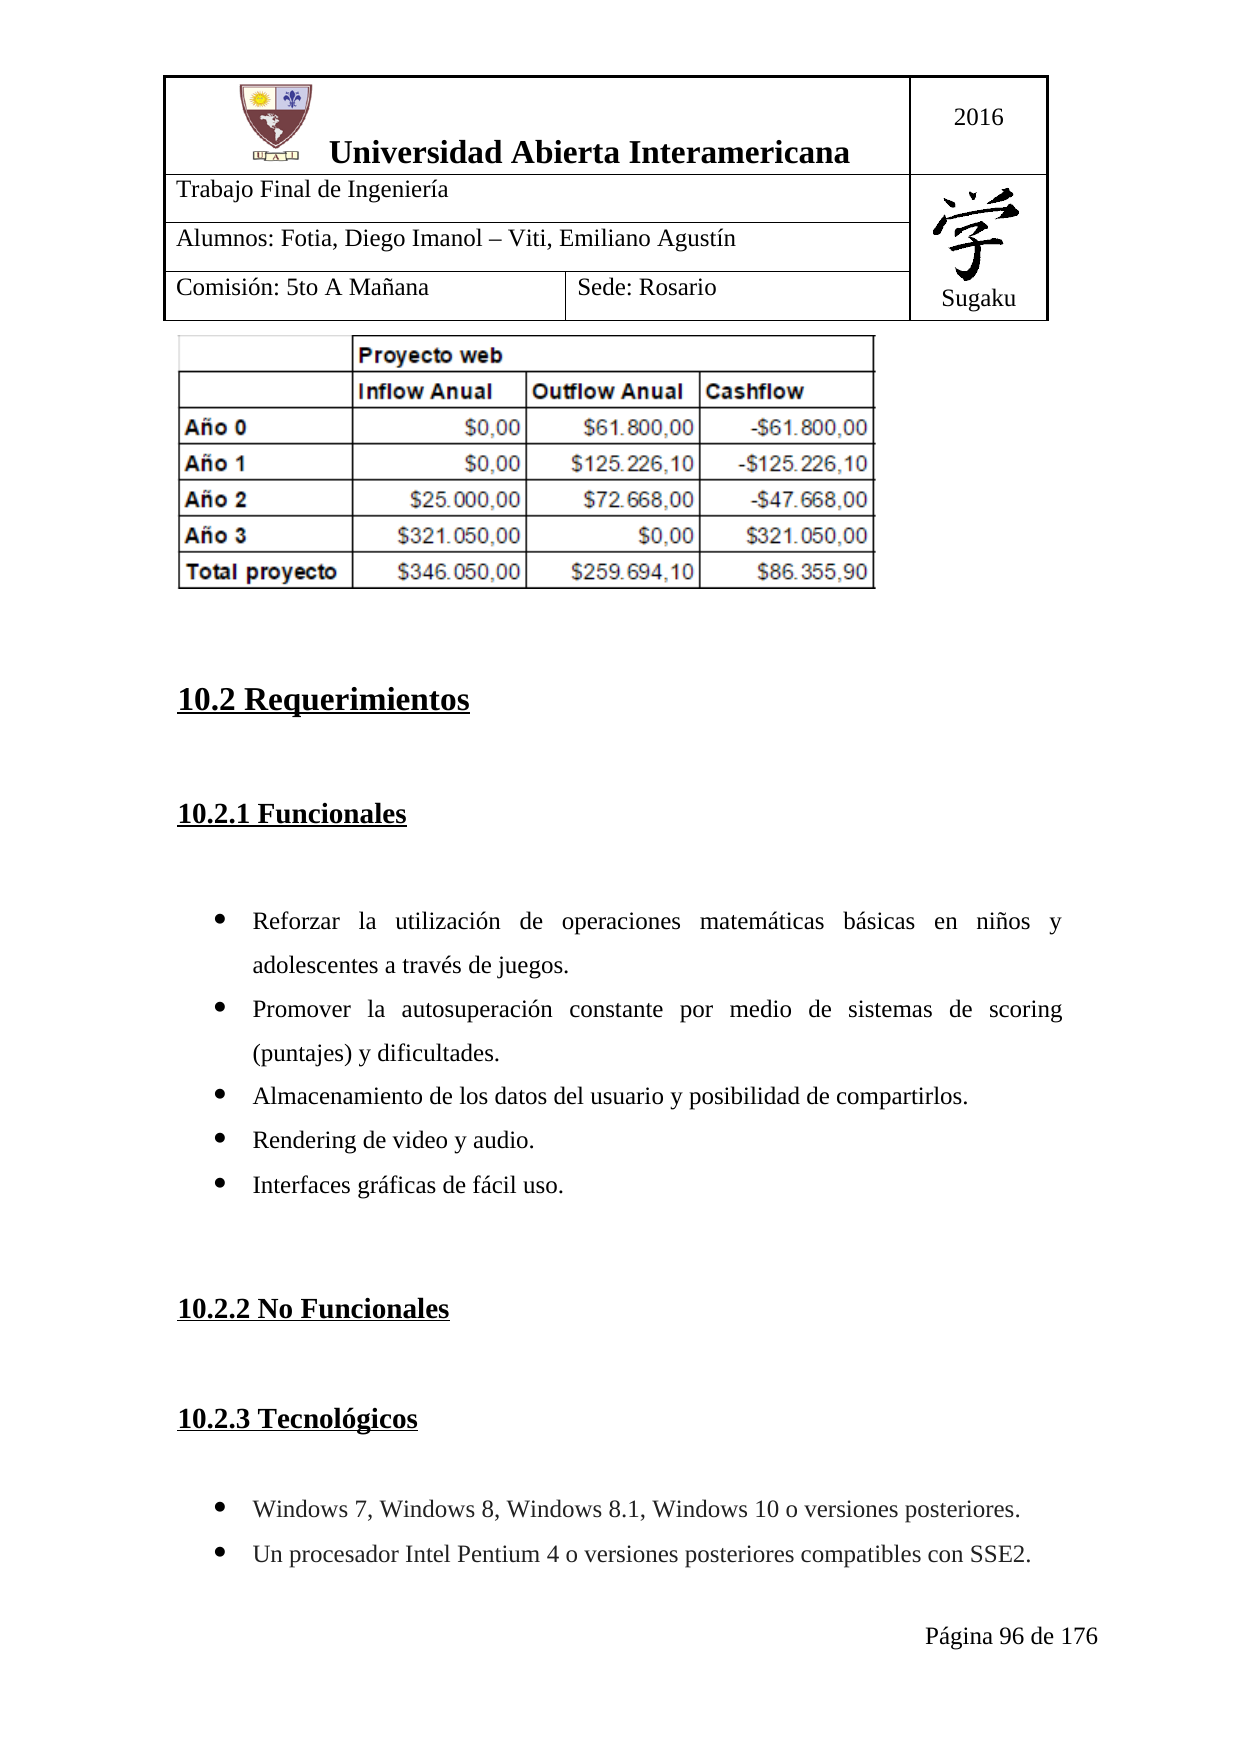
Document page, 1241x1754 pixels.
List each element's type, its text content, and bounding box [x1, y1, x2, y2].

picture [177, 335, 876, 589]
list Un procesador Intel Pentium 4 o versiones posteriores compatibles con SSE2. [215, 1539, 1063, 1568]
subtitle 10.2.2 No Funcionales [177, 1291, 1063, 1324]
subtitle 10.2.3 Tecnológicos [177, 1401, 1063, 1434]
list Rendering de video y audio. [215, 1125, 1063, 1155]
list Windows 7, Windows 8, Windows 8.1, Windows 10 o versiones posteriores. [215, 1494, 1063, 1524]
list Almacenamiento de los datos del usuario y posibilidad de compartirlos. [215, 1081, 1063, 1111]
list Promover la autosuperación constante por medio de sistemas de scoring (puntajes) y dificultades. [215, 994, 1063, 1066]
picture [927, 181, 1030, 284]
list Interfaces gráficas de fácil uso. [215, 1170, 1063, 1199]
list Reforzar la utilización de operaciones matemáticas básicas en niños y adolescentes a través de juegos. [215, 906, 1063, 979]
subtitle 10.2 Requerimientos [177, 679, 1063, 717]
picture [223, 78, 329, 164]
subtitle 10.2.1 Funcionales [177, 796, 1063, 830]
